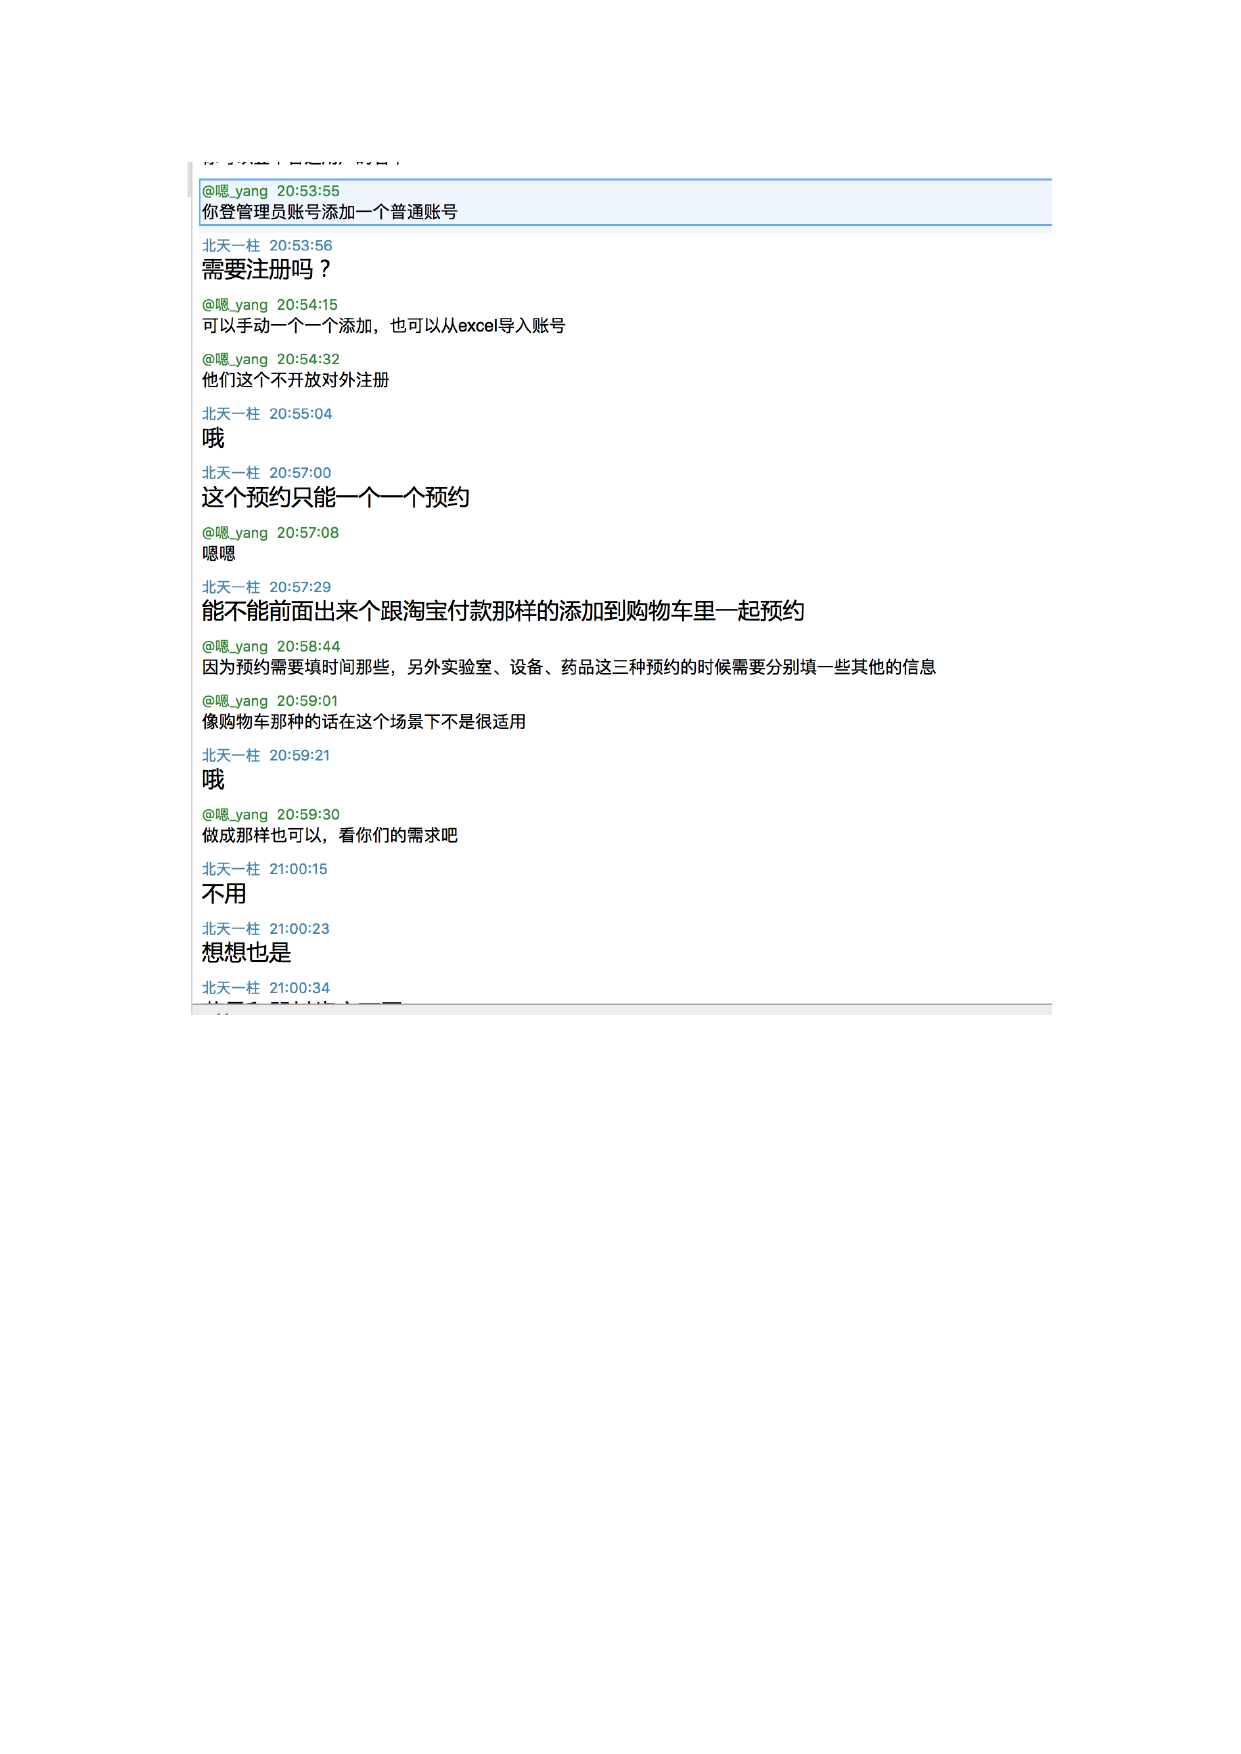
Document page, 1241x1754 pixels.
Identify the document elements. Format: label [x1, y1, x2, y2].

picture [187, 162, 1053, 1015]
